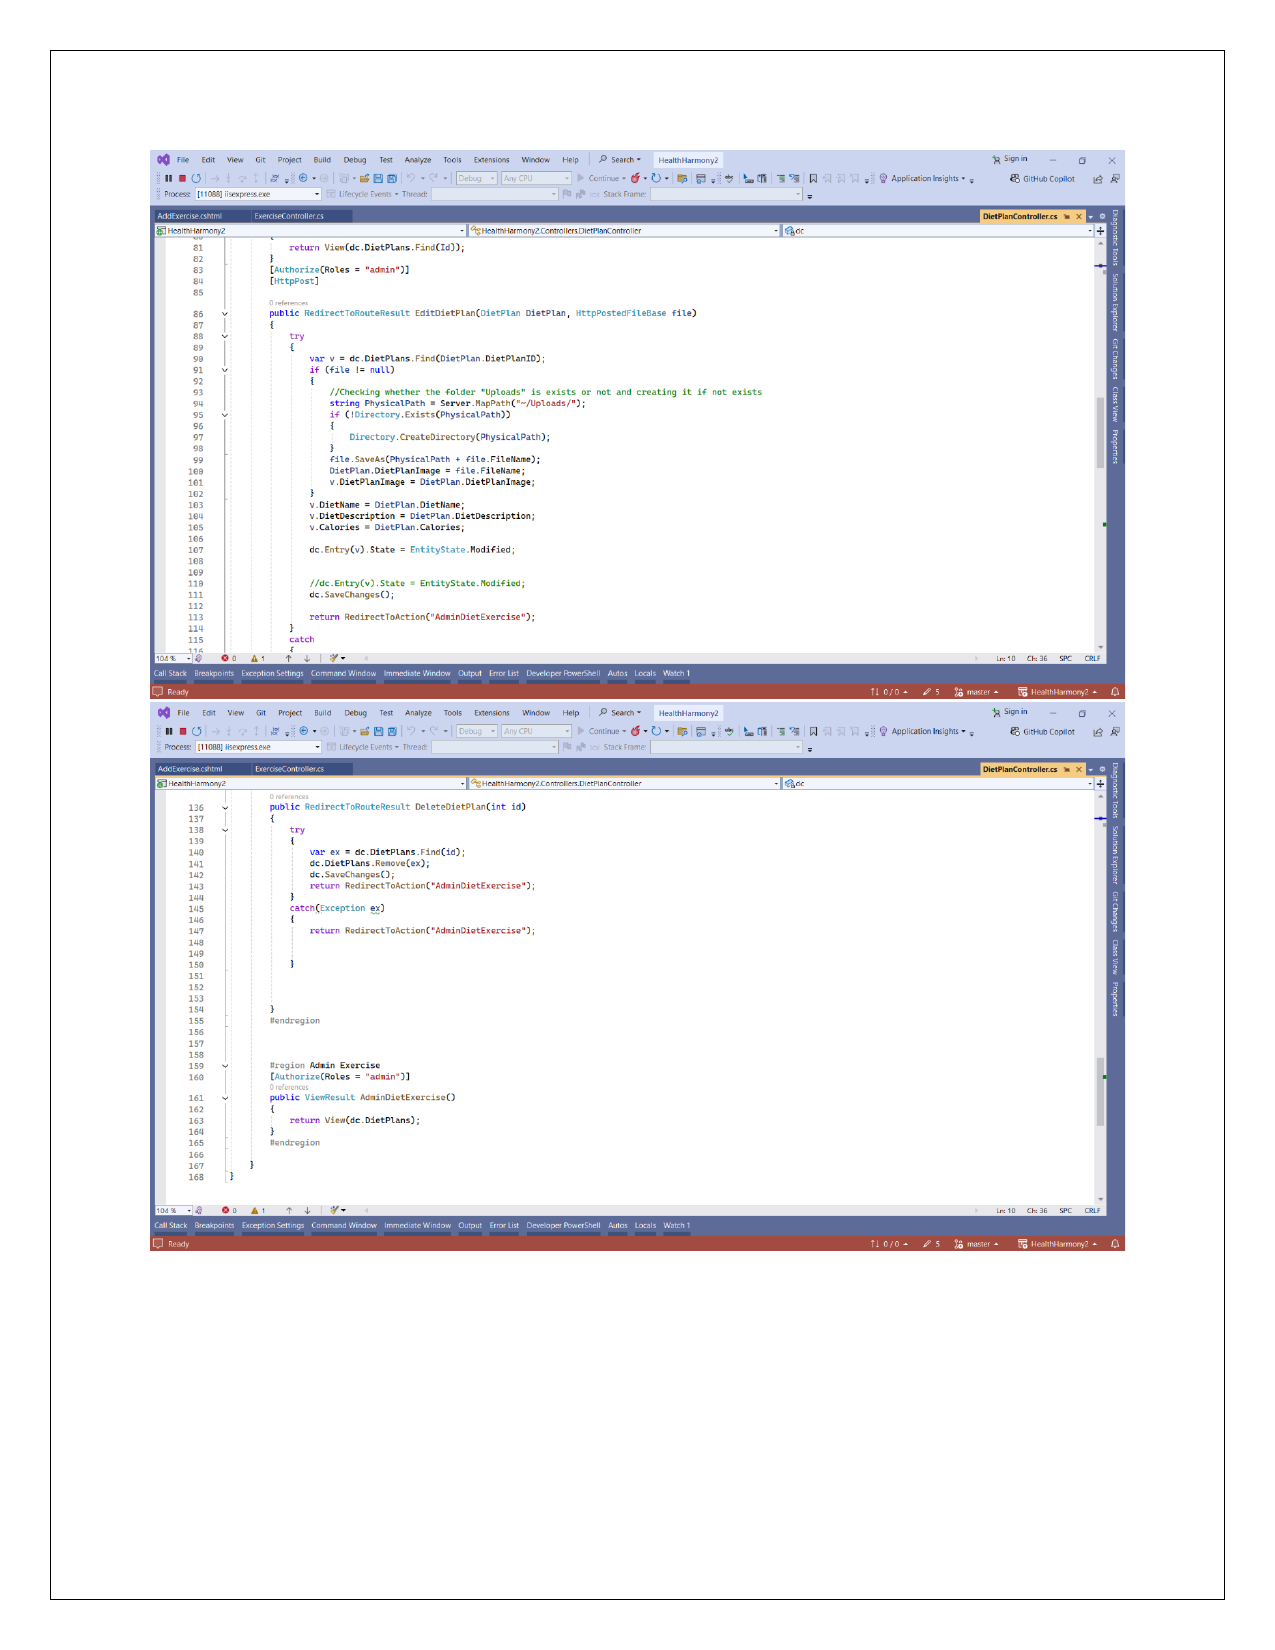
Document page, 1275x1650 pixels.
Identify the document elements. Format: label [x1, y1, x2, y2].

picture [150, 702, 1125, 1251]
picture [150, 150, 1125, 699]
